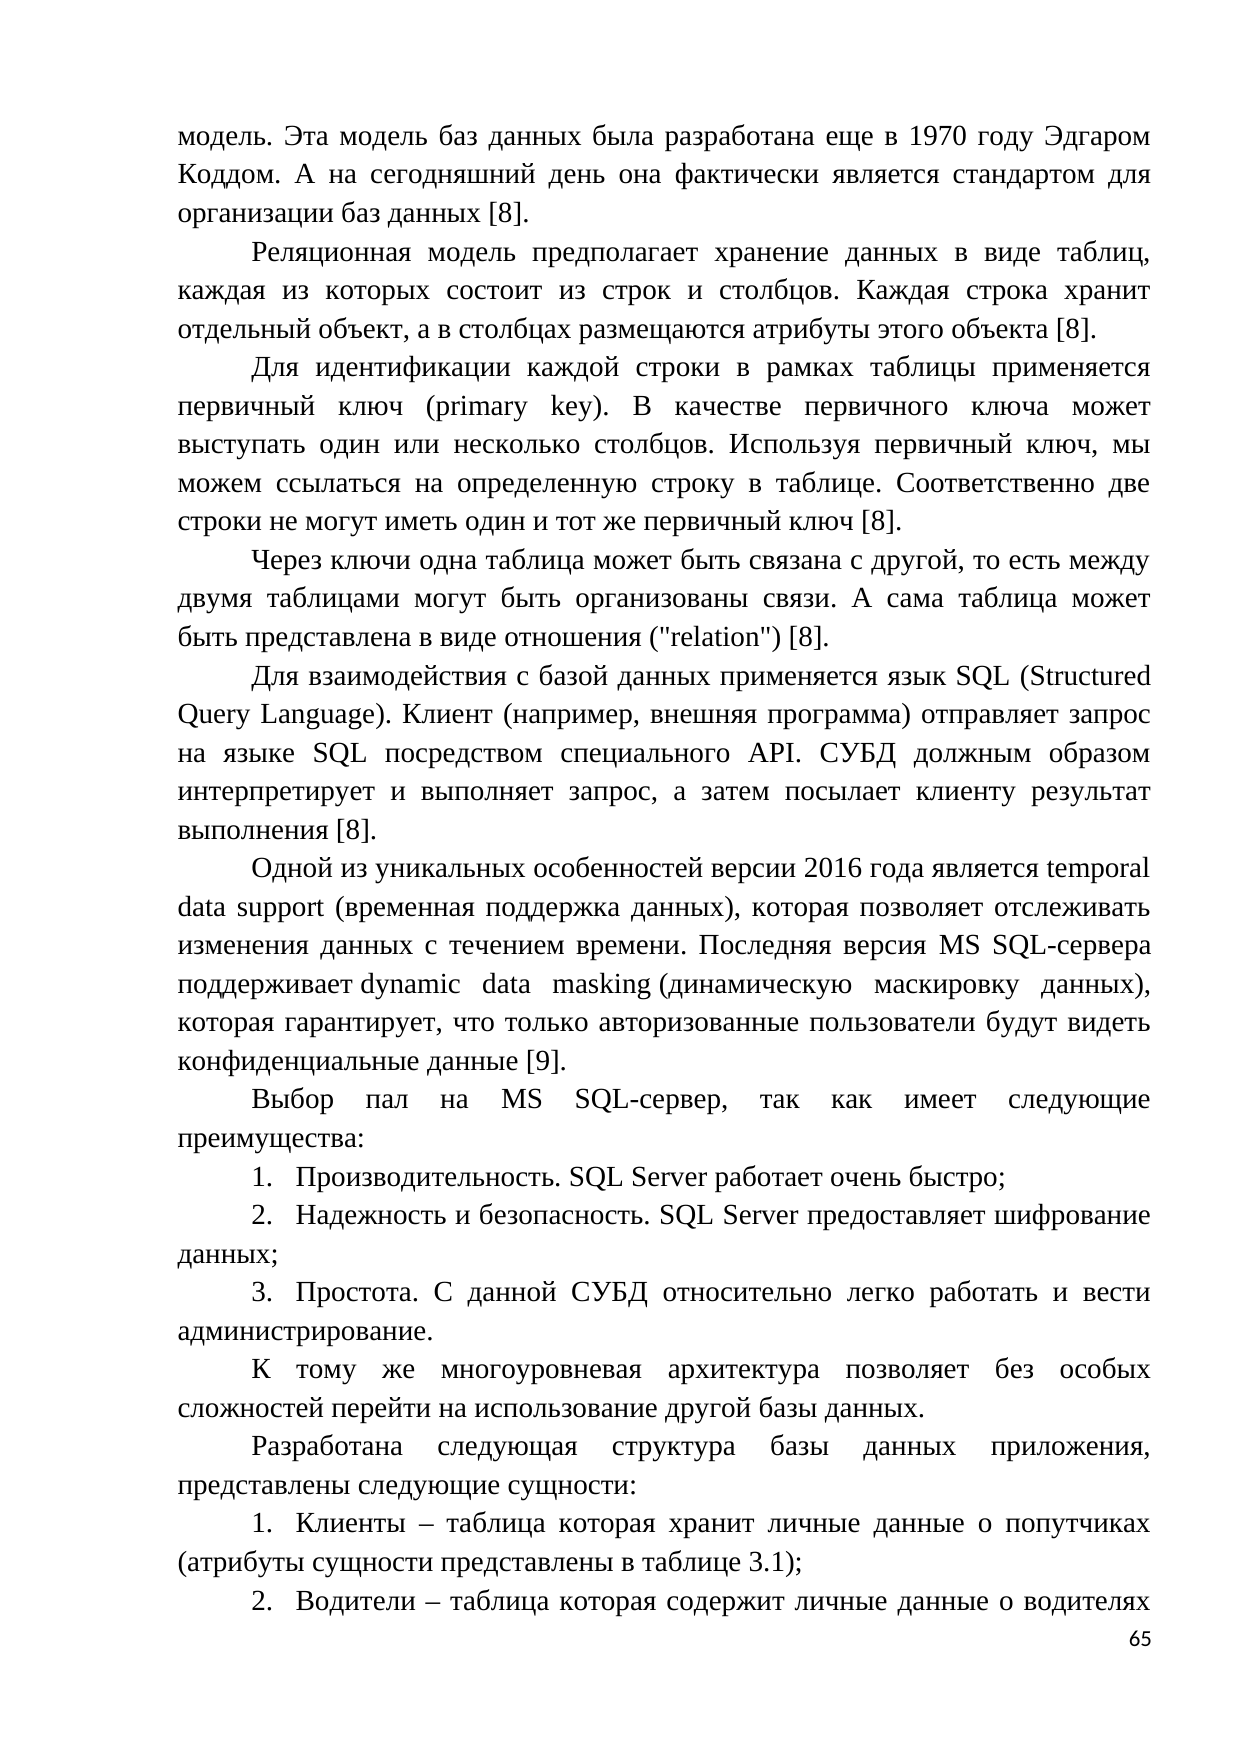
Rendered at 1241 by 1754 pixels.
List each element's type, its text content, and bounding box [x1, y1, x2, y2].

text Для взаимодействия с базой данных применяется язык SQL (Structured Query Language). Клиент (например, внешняя программа) отправляет запрос на языке SQL посредством специального API. СУБД должным образом интерпретирует и выполняет запрос, а затем посылает клиенту результат выполнения [8]. [177, 658, 1152, 845]
text Реляционная модель предполагает хранение данных в виде таблиц, каждая из которых состоит из строк и столбцов. Каждая строка хранит отдельный объект, а в столбцах размещаются атрибуты этого объекта [8]. [177, 234, 1152, 344]
list К тому же многоуровневая архитектура позволяет без особых сложностей перейти на использование другой базы данных. [177, 1351, 1152, 1423]
list Производительность. SQL Server работает очень быстро; [177, 1159, 1152, 1192]
list Клиенты – таблица которая хранит личные данные о попутчиках (атрибуты сущности представлены в таблице 3.1); [177, 1506, 1152, 1578]
text Разработана следующая структура базы данных приложения, представлены следующие сущности: [177, 1428, 1152, 1501]
text Через ключи одна таблица может быть связана с другой, то есть между двумя таблицами могут быть организованы связи. А сама таблица может быть представлена в виде отношения ("relation") [8]. [177, 542, 1152, 653]
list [177, 1583, 1152, 1616]
text Выбор пал на MS SQL-сервер, так как имеет следующие преимущества: [177, 1082, 1152, 1154]
text Одной из уникальных особенностей версии 2016 года является temporal data support (временная поддержка данных), которая позволяет отслеживать изменения данных с течением времени. Последняя версия MS SQL-сервера поддерживает dynamic data masking (динамическую маскировку данных), которая гарантирует, что только авторизованные пользователи будут видеть конфиденциальные данные [9]. [177, 850, 1152, 1077]
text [177, 118, 1152, 229]
text Для идентификации каждой строки в рамках таблицы применяется первичный ключ (primary key). В качестве первичного ключа может выступать один или несколько столбцов. Используя первичный ключ, мы можем ссылаться на определенную строку в таблице. Соответственно две строки не могут иметь один и тот же первичный ключ [8]. [177, 349, 1152, 537]
list Простота. С данной СУБД относительно легко работать и вести администрирование. [177, 1274, 1152, 1346]
list Надежность и безопасность. SQL Server предоставляет шифрование данных; [177, 1197, 1152, 1269]
